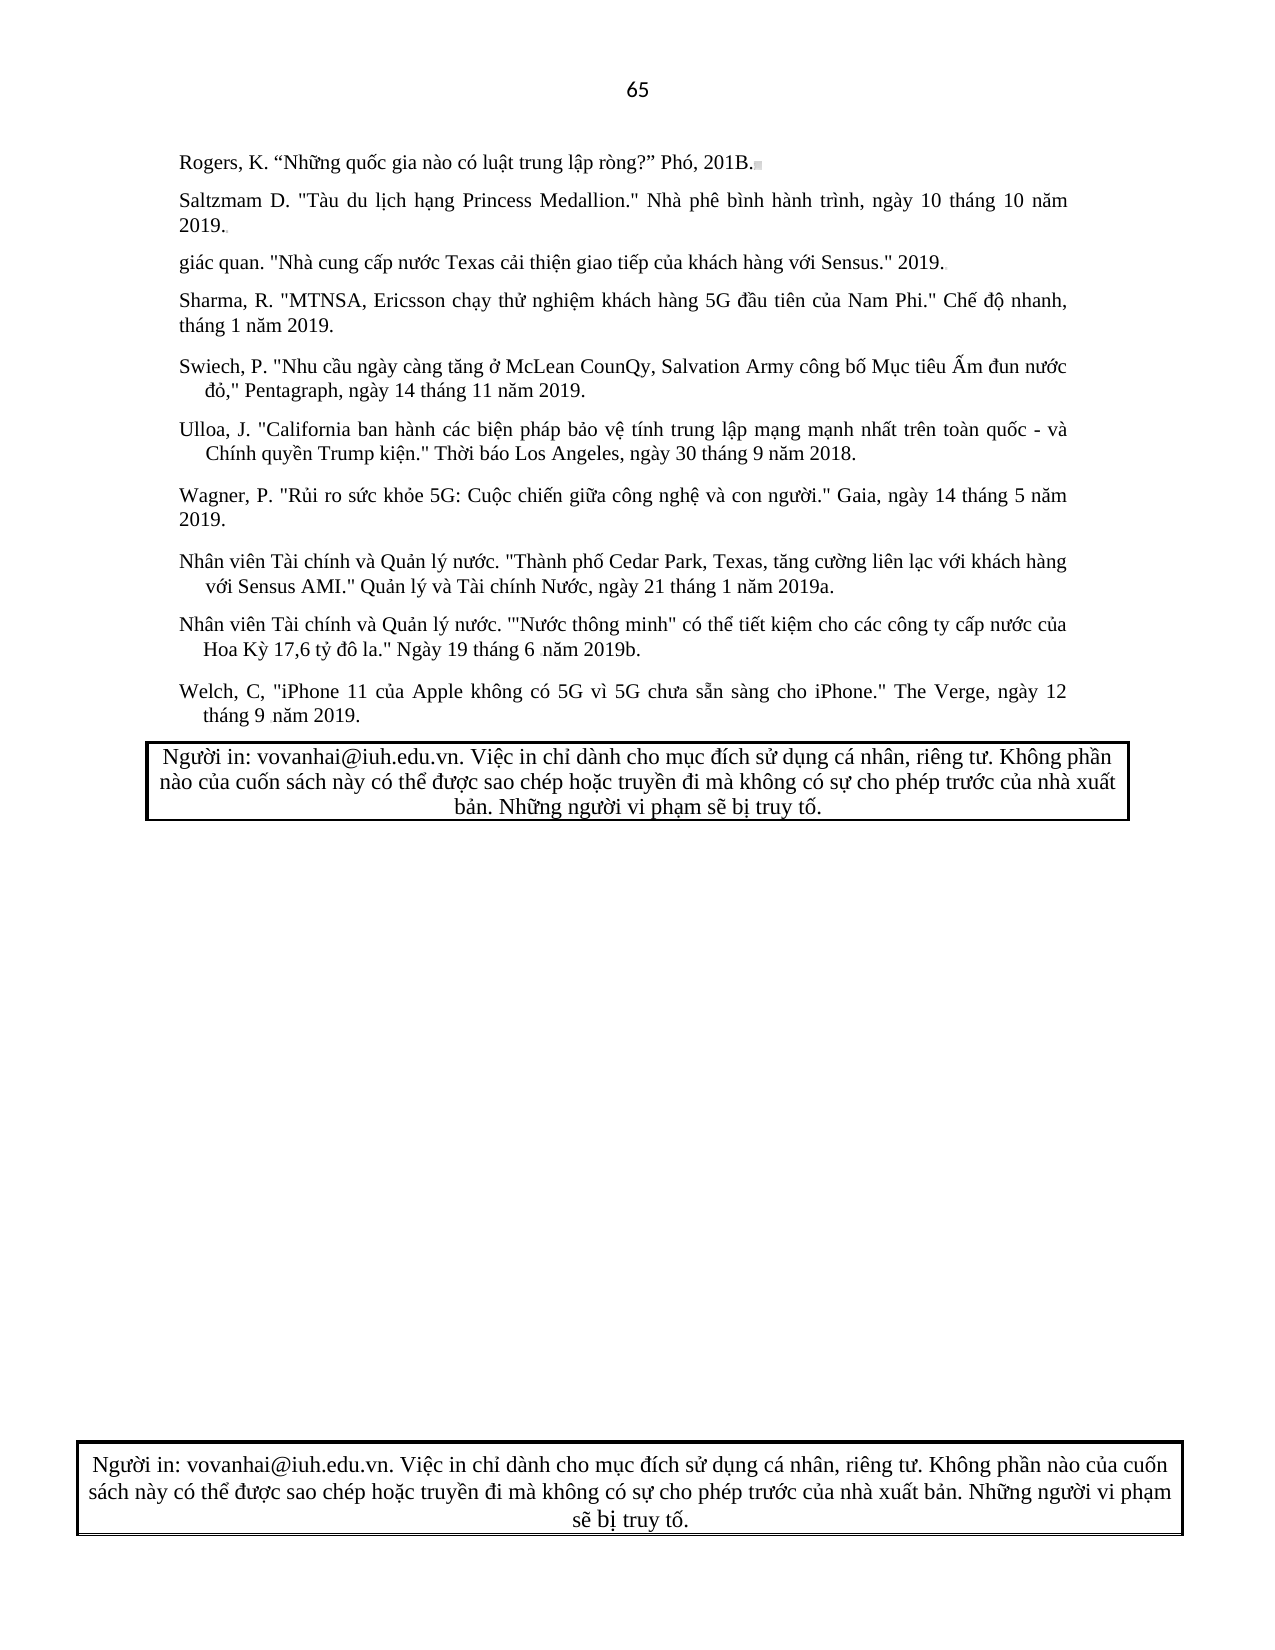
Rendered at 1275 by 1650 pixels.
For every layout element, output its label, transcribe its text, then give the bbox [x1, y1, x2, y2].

text Người in: vovanhai@iuh.edu.vn. Việc in chỉ dành cho mục đích sử dụng cá nhân, riêng tư. Không phần nào của cuốn sách này có thể được sao chép hoặc truyền đi mà không có sự cho phép trước của nhà xuất bản. Những người vi phạm sẽ bị truy tố. [149, 744, 1127, 819]
text Sharma, R. "MTNSA, Ericsson chạy thử nghiệm khách hàng 5G đầu tiên của Nam Phi." Chế độ nhanh, tháng 1 năm 2019. [179, 288, 1069, 337]
text Saltzmam D. "Tàu du lịch hạng Princess Medallion." Nhà phê bình hành trình, ngày 10 tháng 10 năm 2019. [179, 188, 1069, 237]
text Nhân viên Tài chính và Quản lý nước. '"Nước thông minh" có thể tiết kiệm cho các công ty cấp nước của Hoa Kỳ 17,6 tỷ đô la." Ngày 19 tháng 6 năm 2019b. [179, 612, 1069, 661]
text Ulloa, J. "California ban hành các biện pháp bảo vệ tính trung lập mạng mạnh nhất trên toàn quốc - và Chính quyền Trump kiện." Thời báo Los Angeles, ngày 30 tháng 9 năm 2018. [179, 416, 1069, 465]
text Rogers, K. “Những quốc gia nào có luật trung lập ròng?” Phó, 201B. [179, 150, 1069, 174]
text Swiech, P. "Nhu cầu ngày càng tăng ở McLean CounQy, Salvation Army công bố Mục tiêu Ấm đun nước đỏ," Pentagraph, ngày 14 tháng 11 năm 2019. [179, 354, 1069, 402]
picture [753, 161, 762, 170]
text Nhân viên Tài chính và Quản lý nước. "Thành phố Cedar Park, Texas, tăng cường liên lạc với khách hàng với Sensus AMI." Quản lý và Tài chính Nước, ngày 21 tháng 1 năm 2019a. [179, 549, 1069, 598]
text Welch, C, "iPhone 11 của Apple không có 5G vì 5G chưa sẵn sàng cho iPhone." The Verge, ngày 12 tháng 9 năm 2019. [179, 679, 1069, 727]
text Wagner, P. "Rủi ro sức khỏe 5G: Cuộc chiến giữa công nghệ và con người." Gaia, ngày 14 tháng 5 năm 2019. [179, 483, 1069, 531]
text giác quan. "Nhà cung cấp nước Texas cải thiện giao tiếp của khách hàng với Sensus." 2019. [179, 250, 1069, 274]
